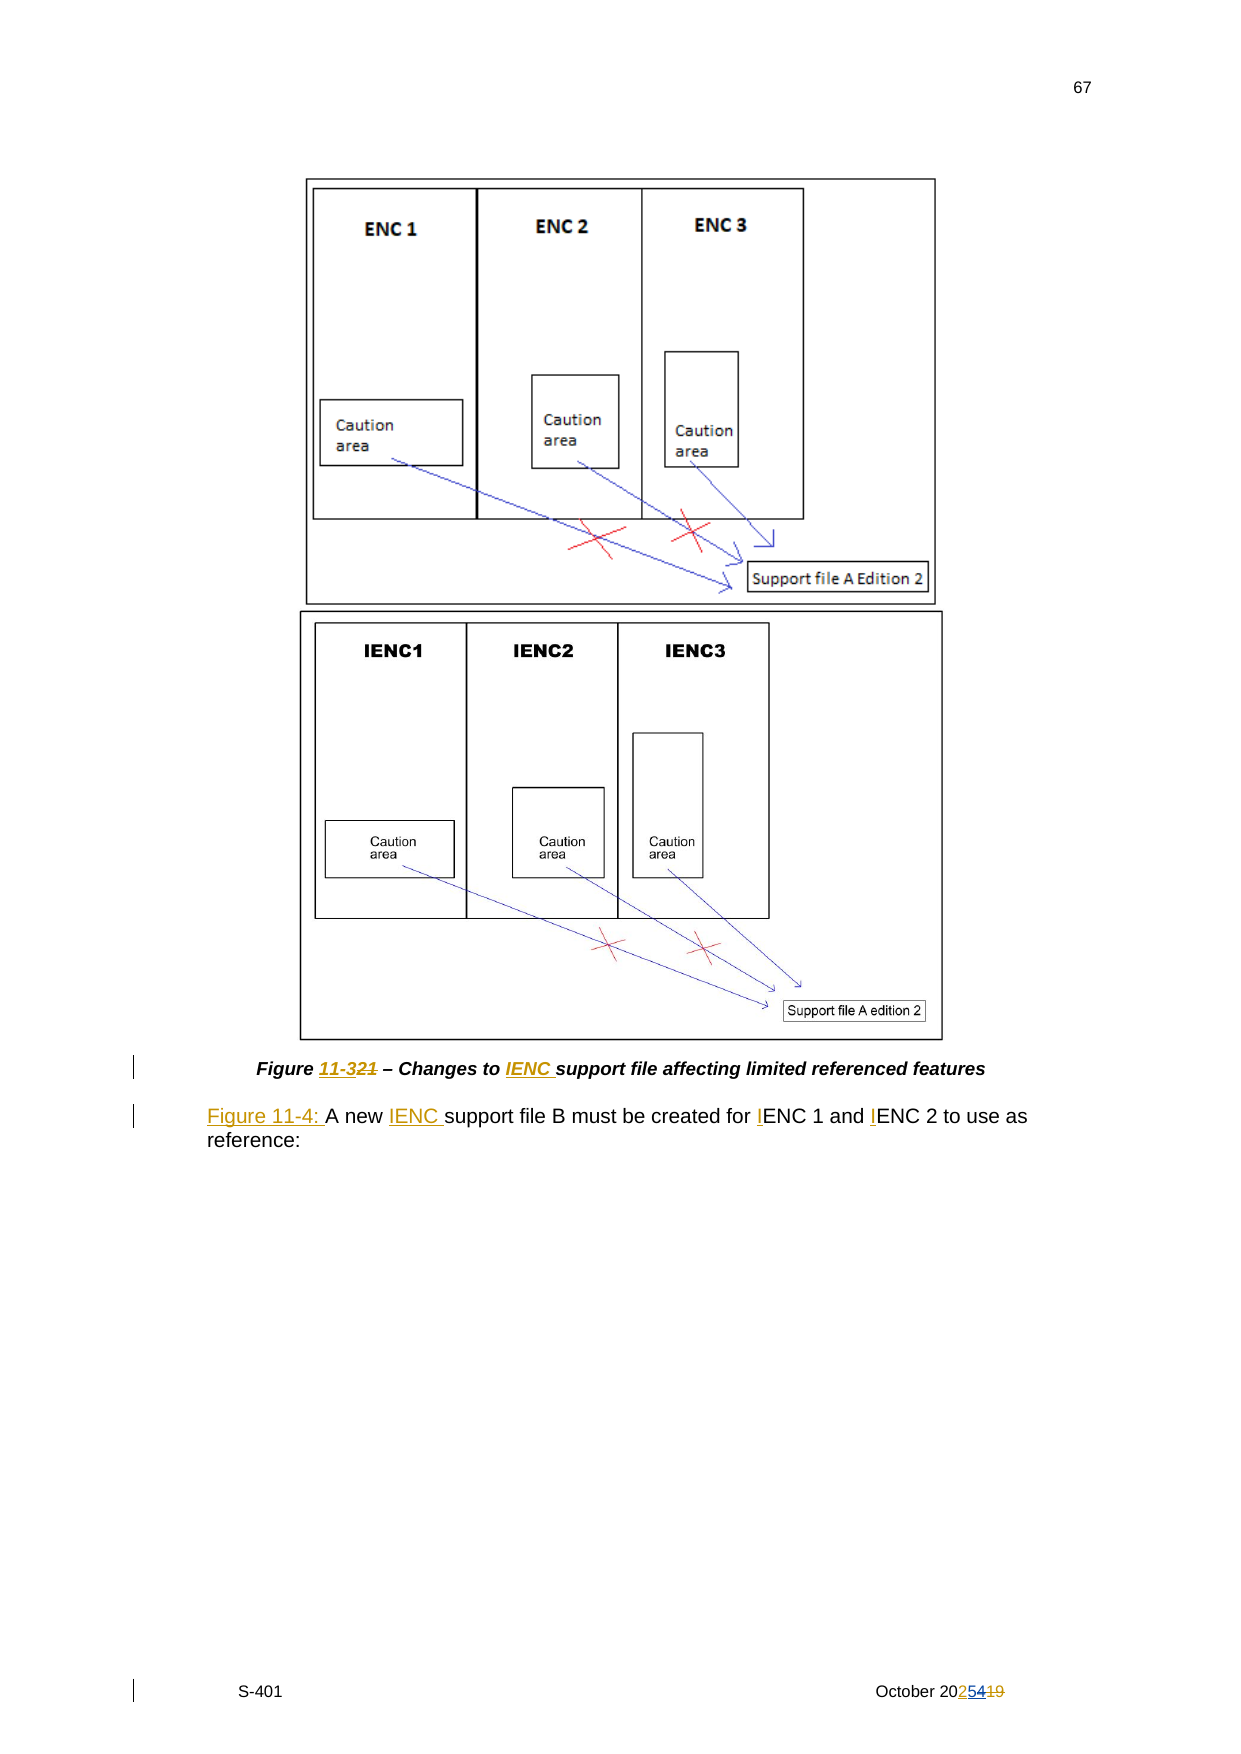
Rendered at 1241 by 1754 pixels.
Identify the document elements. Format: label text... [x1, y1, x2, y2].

text Figure – Changes to support file affecting limited referenced features [148, 1055, 1094, 1079]
picture [297, 173, 945, 1043]
text A new support file B must be created for ENC 1 and ENC 2 to use as reference: [207, 1104, 1094, 1152]
